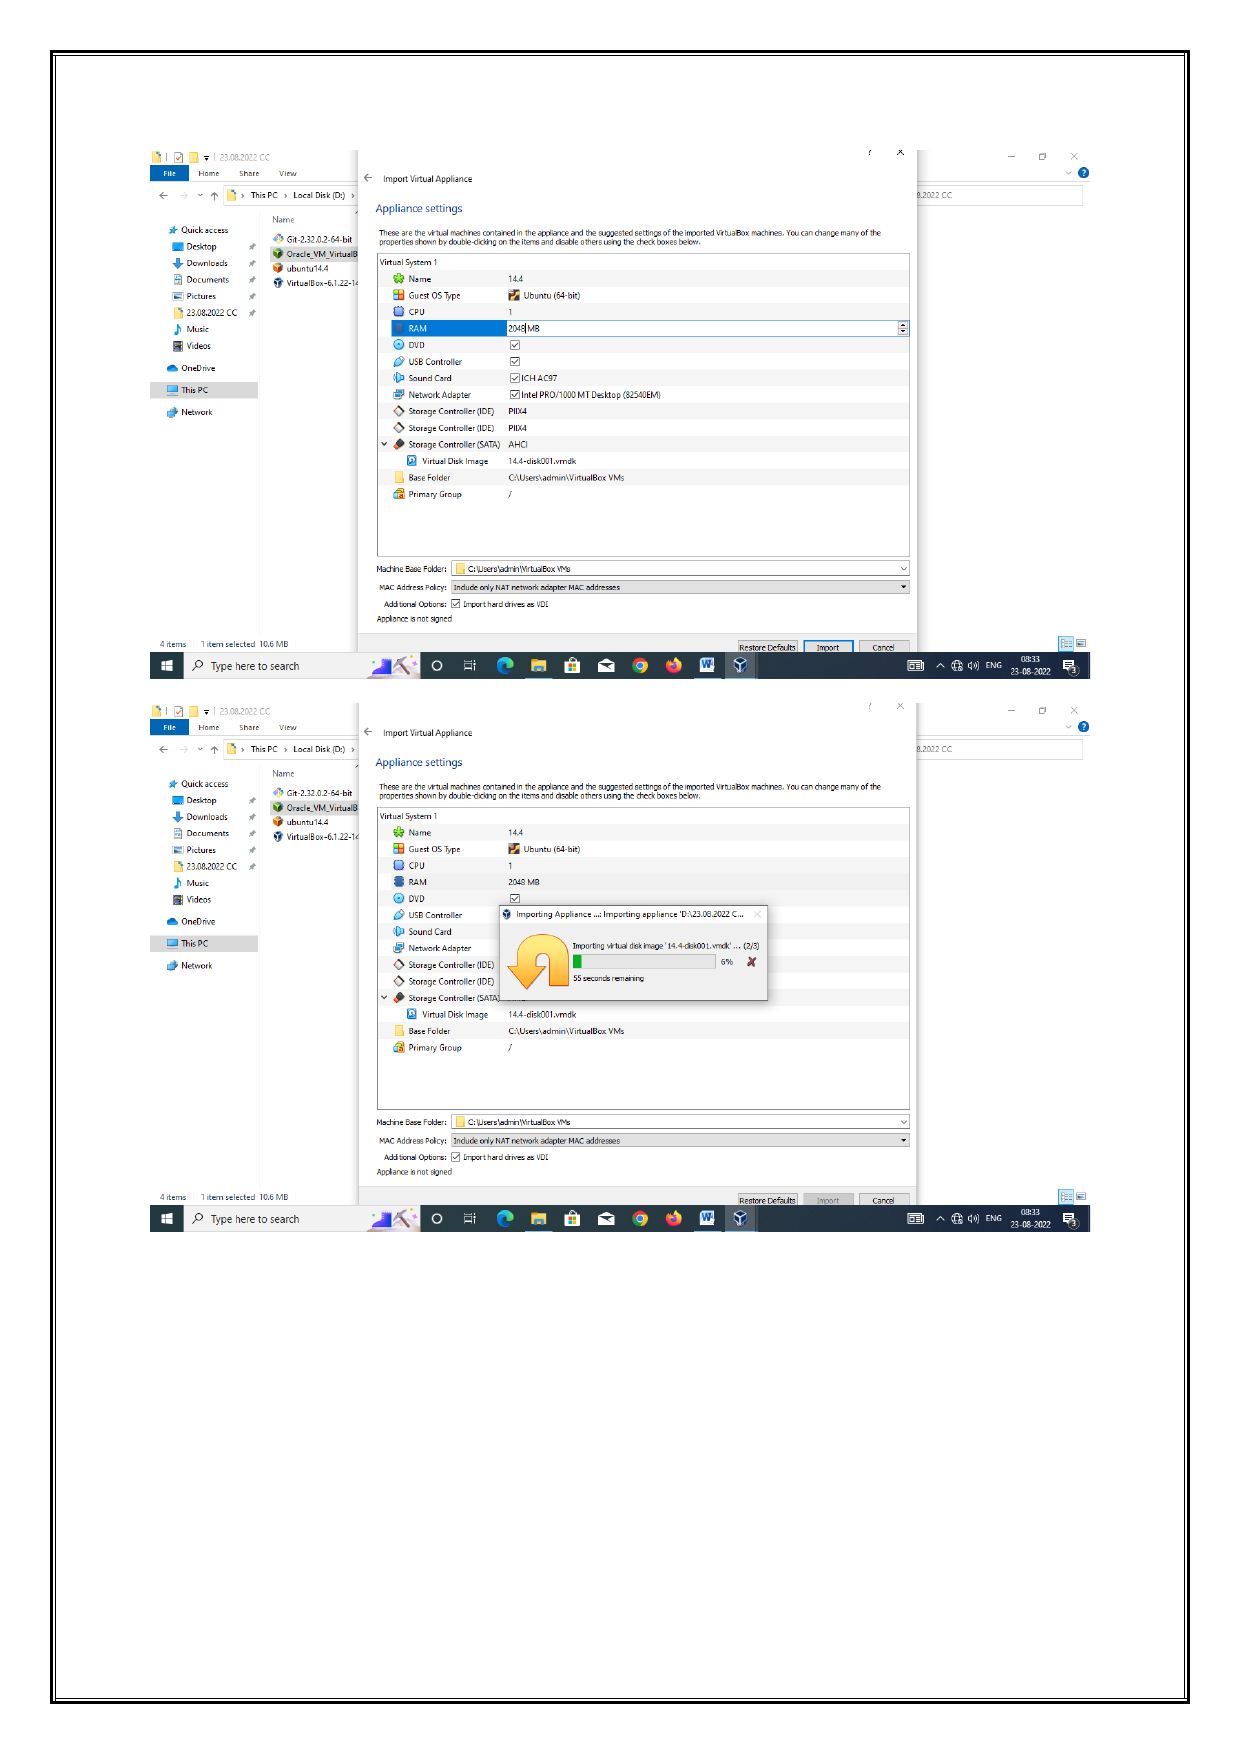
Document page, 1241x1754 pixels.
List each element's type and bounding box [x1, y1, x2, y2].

picture [150, 703, 1091, 1232]
picture [150, 150, 1091, 679]
